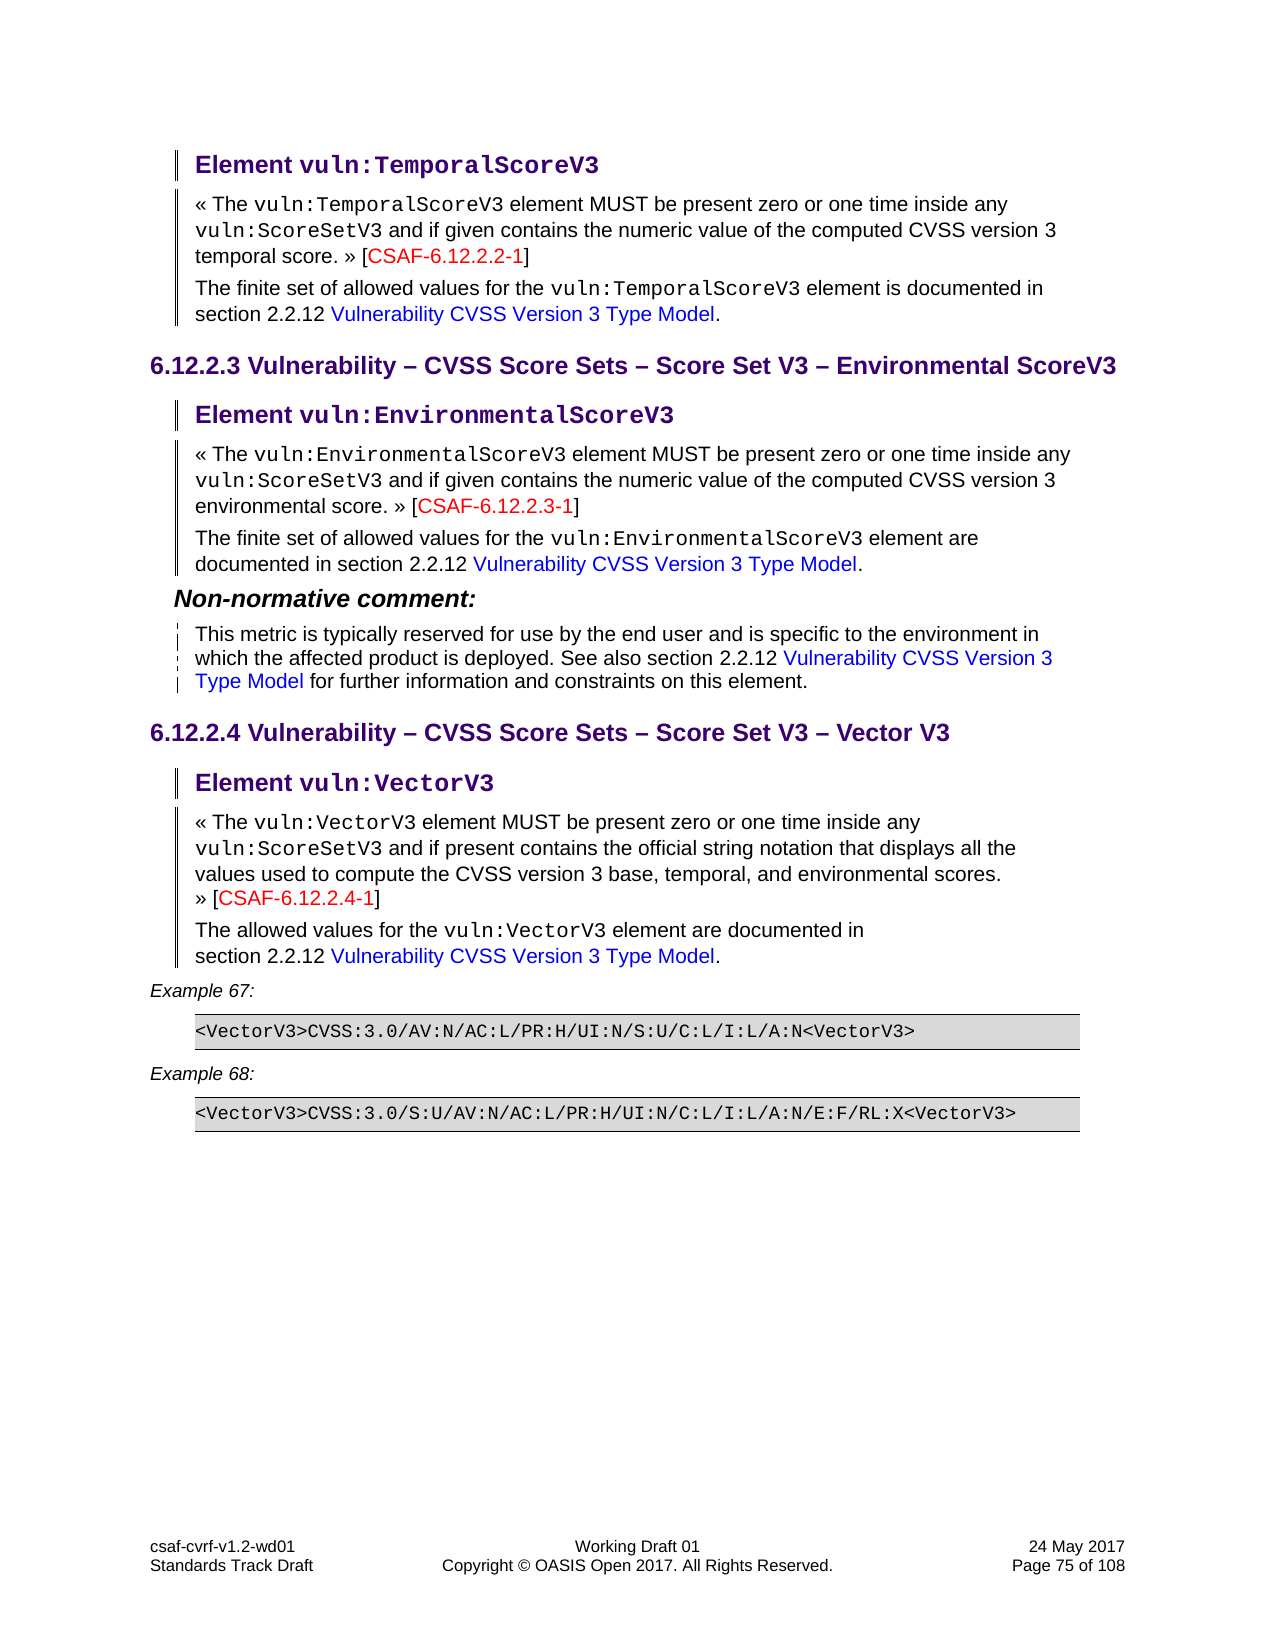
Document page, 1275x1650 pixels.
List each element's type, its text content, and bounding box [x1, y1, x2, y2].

text Example 67: [150, 980, 1125, 1002]
text The allowed values for the vuln:VectorV3 element are documented in section 2.2.12 Vulnerability CVSS Version 3 Type Model. [178, 918, 1080, 968]
subtitle Element vuln:EnvironmentalScoreV3 [178, 400, 1125, 431]
text <VectorV3>CVSS:3.0/S:U/AV:N/AC:L/PR:H/UI:N/C:L/I:L/A:N/E:F/RL:X<VectorV3> [195, 1098, 1080, 1131]
text The finite set of allowed values for the vuln:TemporalScoreV3 element is documented in section 2.2.12 Vulnerability CVSS Version 3 Type Model. [178, 276, 1080, 326]
subtitle Element vuln:VectorV3 [178, 768, 1125, 799]
subtitle Vulnerability – CVSS Score Sets – Score Set V3 – Environmental ScoreV3 [150, 351, 1125, 379]
subtitle Non-normative comment: [174, 584, 1125, 613]
text Example 68: [150, 1062, 1125, 1084]
text « The vuln:VectorV3 element MUST be present zero or one time inside any vuln:ScoreSetV3 and if present contains the official string notation that displays all the values used to compute the CVSS version 3 base, temporal, and environmental scores. » [CSAF-6.12.2.4-1] [178, 807, 1080, 909]
text « The vuln:TemporalScoreV3 element MUST be present zero or one time inside any vuln:ScoreSetV3 and if given contains the numeric value of the computed CVSS version 3 temporal score. » [CSAF-6.12.2.2-1] [178, 189, 1080, 268]
subtitle Element vuln:TemporalScoreV3 [178, 150, 1125, 181]
subtitle Vulnerability – CVSS Score Sets – Score Set V3 – Vector V3 [150, 718, 1125, 747]
text « The vuln:EnvironmentalScoreV3 element MUST be present zero or one time inside any vuln:ScoreSetV3 and if given contains the numeric value of the computed CVSS version 3 environmental score. » [CSAF-6.12.2.3-1] [175, 439, 1080, 518]
text This metric is typically reserved for use by the end user and is specific to the environment in which the affected product is deployed. See also section 2.2.12 Vulnerability CVSS Version 3 Type Model for further information and constraints on this element. [177, 621, 1080, 693]
text The finite set of allowed values for the vuln:EnvironmentalScoreV3 element are documented in section 2.2.12 Vulnerability CVSS Version 3 Type Model. [178, 526, 1080, 576]
text <VectorV3>CVSS:3.0/AV:N/AC:L/PR:H/UI:N/S:U/C:L/I:L/A:N<VectorV3> [195, 1015, 1080, 1049]
